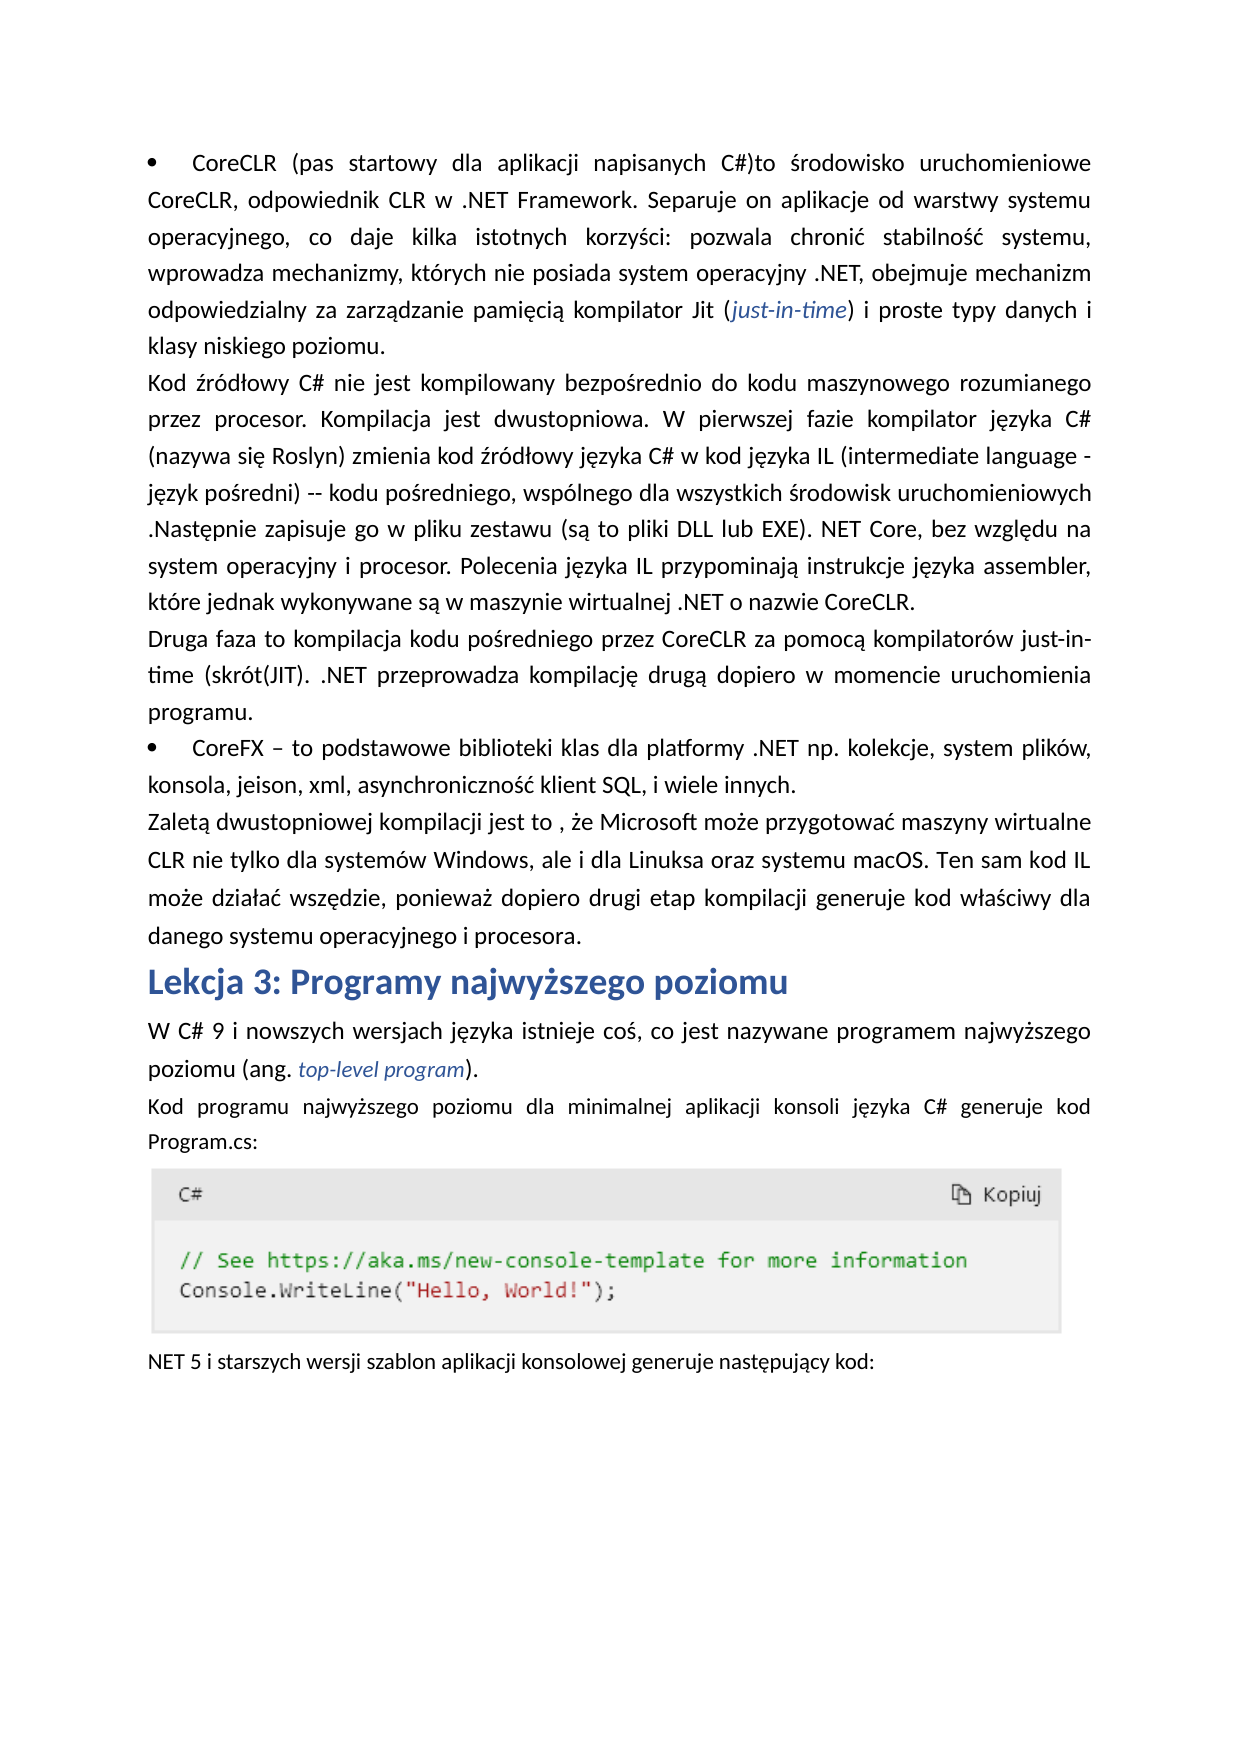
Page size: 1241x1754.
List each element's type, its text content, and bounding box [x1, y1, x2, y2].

text W C# 9 i nowszych wersjach języka istnieje coś, co jest nazywane programem najwyższego poziomu (ang. top-level program). [148, 1016, 1093, 1084]
text Druga faza to kompilacja kodu pośredniego przez CoreCLR za pomocą kompilatorów just-in-time (skrót(JIT). .NET przeprowadza kompilację drugą dopiero w momencie uruchomienia programu. [148, 623, 1093, 727]
picture [147, 1161, 1065, 1340]
text Zaletą dwustopniowej kompilacji jest to , że Microsoft może przygotować maszyny wirtualne CLR nie tylko dla systemów Windows, ale i dla Linuksa oraz systemu macOS. Ten sam kod IL może działać wszędzie, ponieważ dopiero drugi etap kompilacji generuje kod właściwy dla danego systemu operacyjnego i procesora. [148, 806, 1093, 951]
text NET 5 i starszych wersji szablon aplikacji konsolowej generuje następujący kod: [148, 1347, 1093, 1375]
text Lekcja 3: Programy najwyższego poziomu [148, 958, 1093, 1004]
text Kod źródłowy C# nie jest kompilowany bezpośrednio do kodu maszynowego rozumianego przez procesor. Kompilacja jest dwustopniowa. W pierwszej fazie kompilator języka C# (nazywa się Roslyn) zmienia kod źródłowy języka C# w kod języka IL (intermediate language -język pośredni) -- kodu pośredniego, wspólnego dla wszystkich środowisk uruchomieniowych .Następnie zapisuje go w pliku zestawu (są to pliki DLL lub EXE). NET Core, bez względu na system operacyjny i procesor. Polecenia języka IL przypominają instrukcje języka assembler, które jednak wykonywane są w maszynie wirtualnej .NET o nazwie CoreCLR. [148, 367, 1093, 617]
list CoreFX – to podstawowe biblioteki klas dla platformy .NET np. kolekcje, system plików, konsola, jeison, xml, asynchroniczność klient SQL, i wiele innych. [148, 733, 1093, 800]
list CoreCLR (pas startowy dla aplikacji napisanych C#)to środowisko uruchomieniowe CoreCLR, odpowiednik CLR w .NET Framework. Separuje on aplikacje od warstwy systemu operacyjnego, co daje kilka istotnych korzyści: pozwala chronić stabilność systemu, wprowadza mechanizmy, których nie posiada system operacyjny .NET, obejmuje mechanizm odpowiedzialny za zarządzanie pamięcią kompilator Jit (just-in-time) i proste typy danych i klasy niskiego poziomu. [148, 148, 1093, 361]
text Kod programu najwyższego poziomu dla minimalnej aplikacji konsoli języka C# generuje kod Program.cs: [148, 1092, 1093, 1155]
